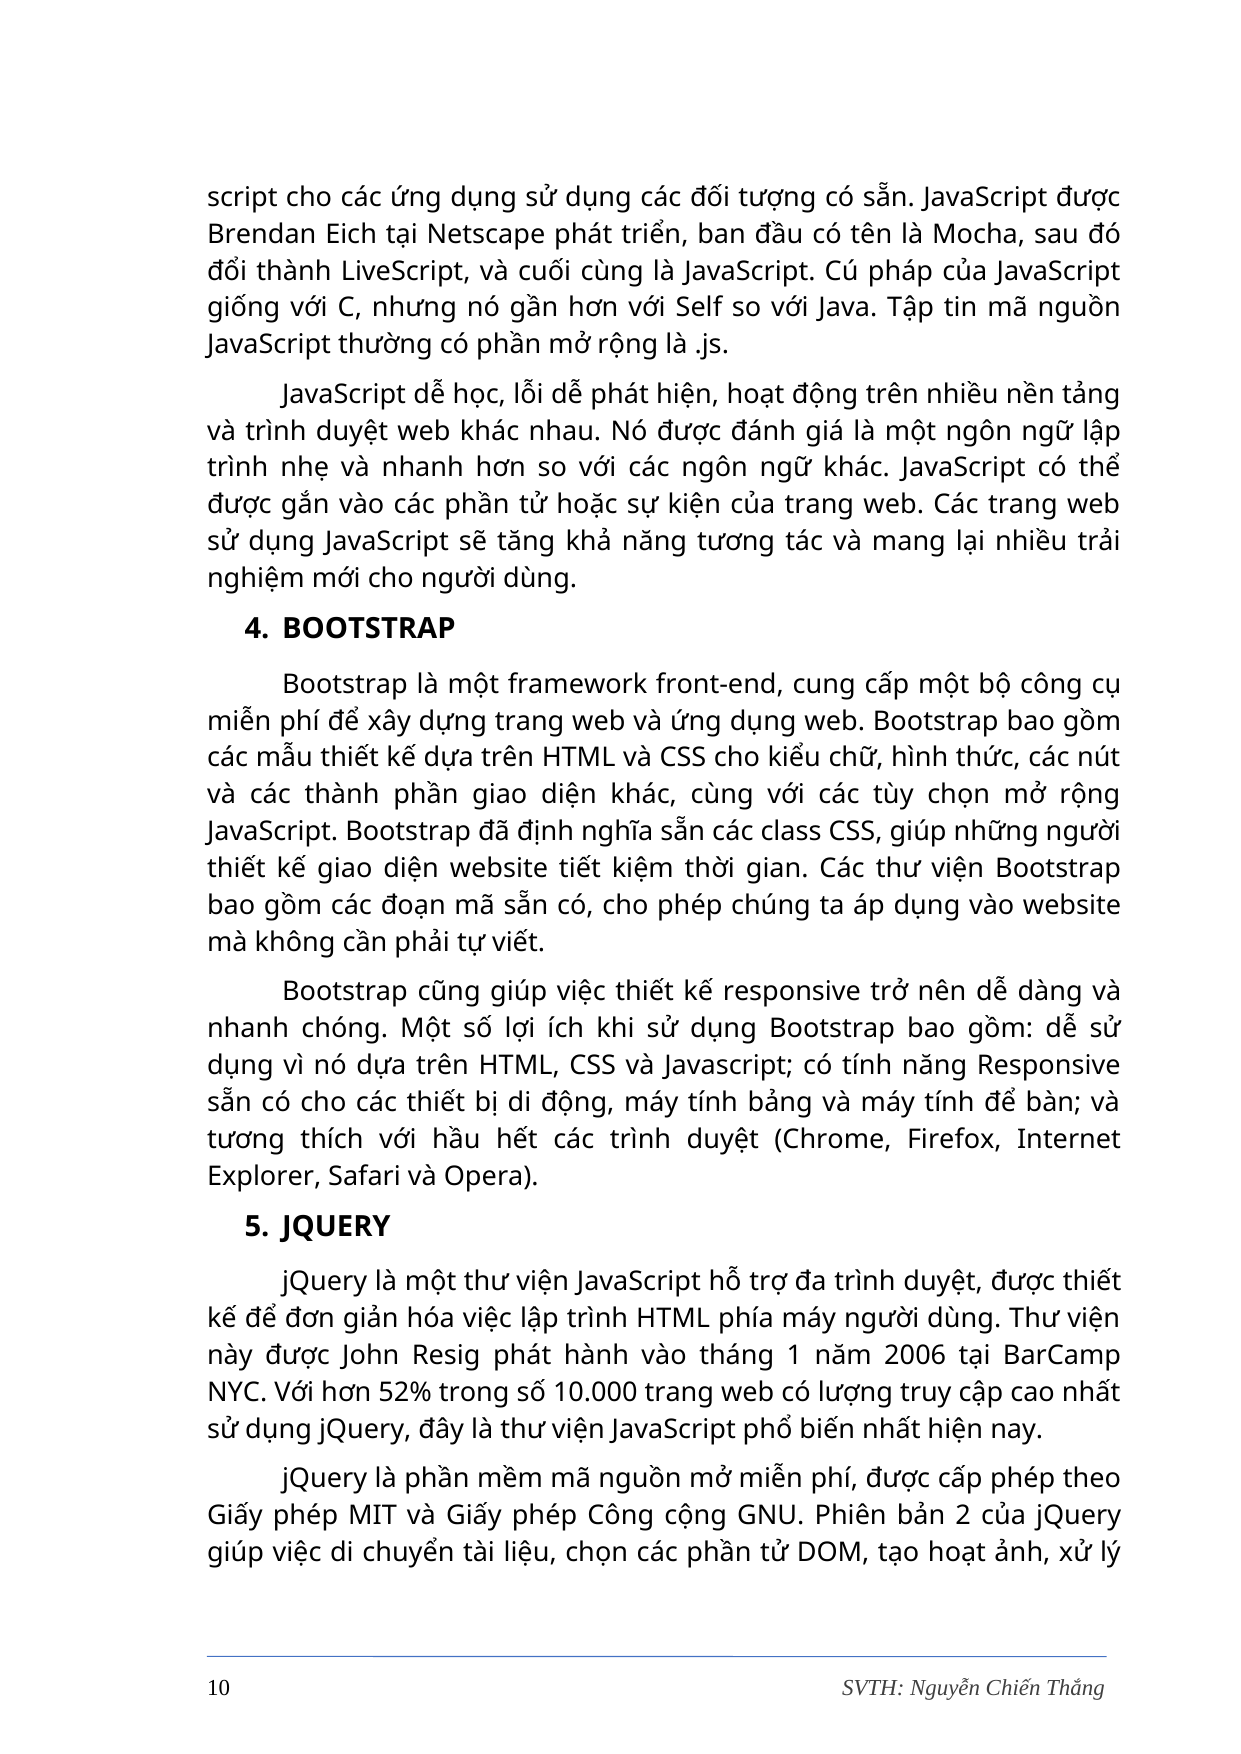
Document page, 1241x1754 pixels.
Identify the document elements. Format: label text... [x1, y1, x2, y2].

subtitle BOOTSTRAP [244, 608, 1122, 647]
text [207, 177, 1122, 362]
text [207, 1459, 1122, 1569]
subtitle JQUERY [244, 1205, 1122, 1245]
text Bootstrap cũng giúp việc thiết kế responsive trở nên dễ dàng và nhanh chóng. Một số lợi ích khi sử dụng Bootstrap bao gồm: dễ sử dụng vì nó dựa trên HTML, CSS và Javascript; có tính năng Responsive sẵn có cho các thiết bị di động, máy tính bảng và máy tính để bàn; và tương thích với hầu hết các trình duyệt (Chrome, Firefox, Internet Explorer, Safari và Opera). [207, 972, 1122, 1193]
text JavaScript dễ học, lỗi dễ phát hiện, hoạt động trên nhiều nền tảng và trình duyệt web khác nhau. Nó được đánh giá là một ngôn ngữ lập trình nhẹ và nhanh hơn so với các ngôn ngữ khác. JavaScript có thể được gắn vào các phần tử hoặc sự kiện của trang web. Các trang web sử dụng JavaScript sẽ tăng khả năng tương tác và mang lại nhiều trải nghiệm mới cho người dùng. [207, 374, 1122, 595]
text jQuery là một thư viện JavaScript hỗ trợ đa trình duyệt, được thiết kế để đơn giản hóa việc lập trình HTML phía máy người dùng. Thư viện này được John Resig phát hành vào tháng 1 năm 2006 tại BarCamp NYC. Với hơn 52% trong số 10.000 trang web có lượng truy cập cao nhất sử dụng jQuery, đây là thư viện JavaScript phổ biến nhất hiện nay. [207, 1262, 1122, 1446]
text Bootstrap là một framework front-end, cung cấp một bộ công cụ miễn phí để xây dựng trang web và ứng dụng web. Bootstrap bao gồm các mẫu thiết kế dựa trên HTML và CSS cho kiểu chữ, hình thức, các nút và các thành phần giao diện khác, cùng với các tùy chọn mở rộng JavaScript. Bootstrap đã định nghĩa sẵn các class CSS, giúp những người thiết kế giao diện website tiết kiệm thời gian. Các thư viện Bootstrap bao gồm các đoạn mã sẵn có, cho phép chúng ta áp dụng vào website mà không cần phải tự viết. [207, 664, 1122, 959]
